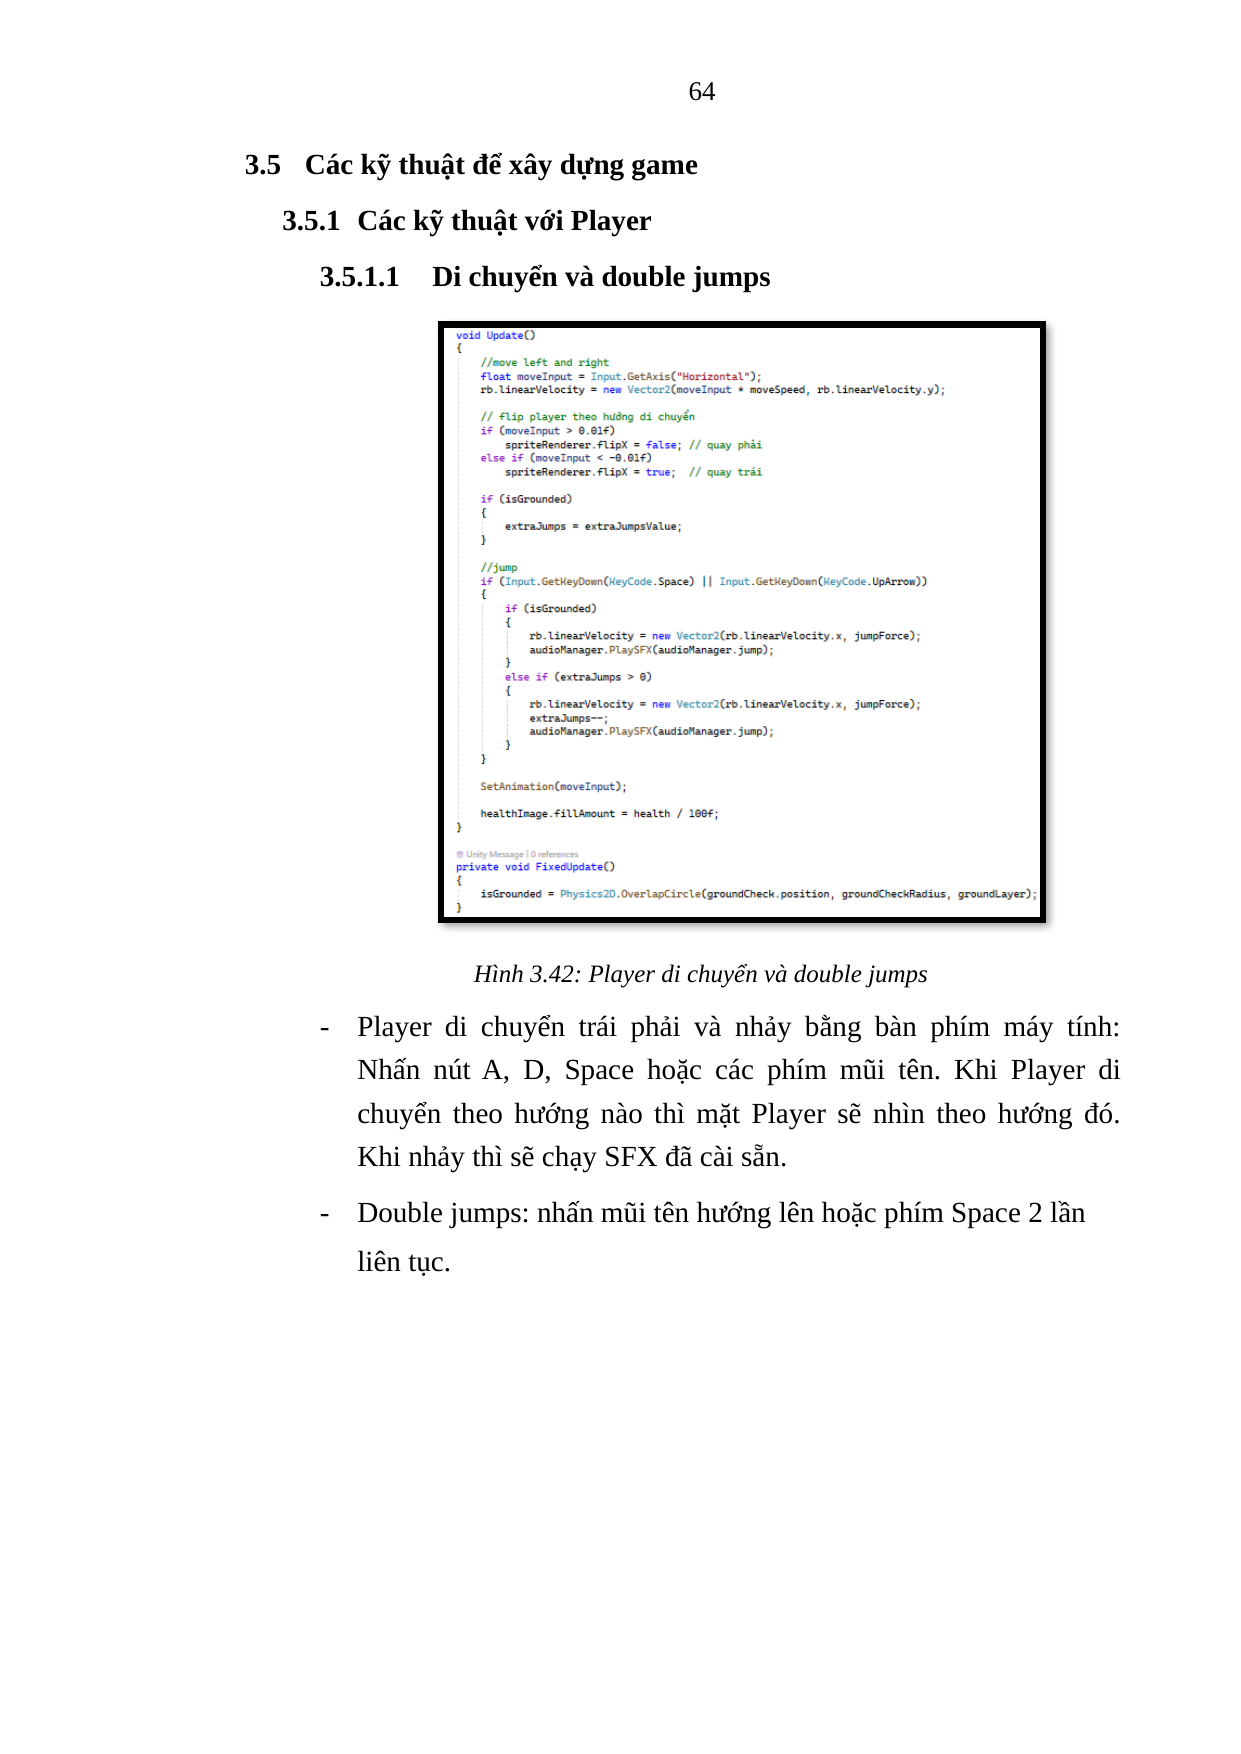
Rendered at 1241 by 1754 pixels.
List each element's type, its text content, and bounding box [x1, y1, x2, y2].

subtitle Các kỹ thuật với Player [282, 203, 1122, 237]
subtitle Các kỹ thuật để xây dựng game [244, 147, 1122, 181]
list Double jumps: nhấn mũi tên hướng lên hoặc phím Space 2 lần liên tục. [319, 1195, 1122, 1278]
list Player di chuyển trái phải và nhảy bằng bàn phím máy tính: Nhấn nút A, D, Space hoặc các phím mũi tên. Khi Player di chuyển theo hướng nào thì mặt Player sẽ nhìn theo hướng đó. Khi nhảy thì sẽ chạy SFX đã cài sẵn. [319, 1009, 1122, 1173]
picture [444, 328, 1040, 917]
subtitle Di chuyển và double jumps [319, 259, 1122, 293]
